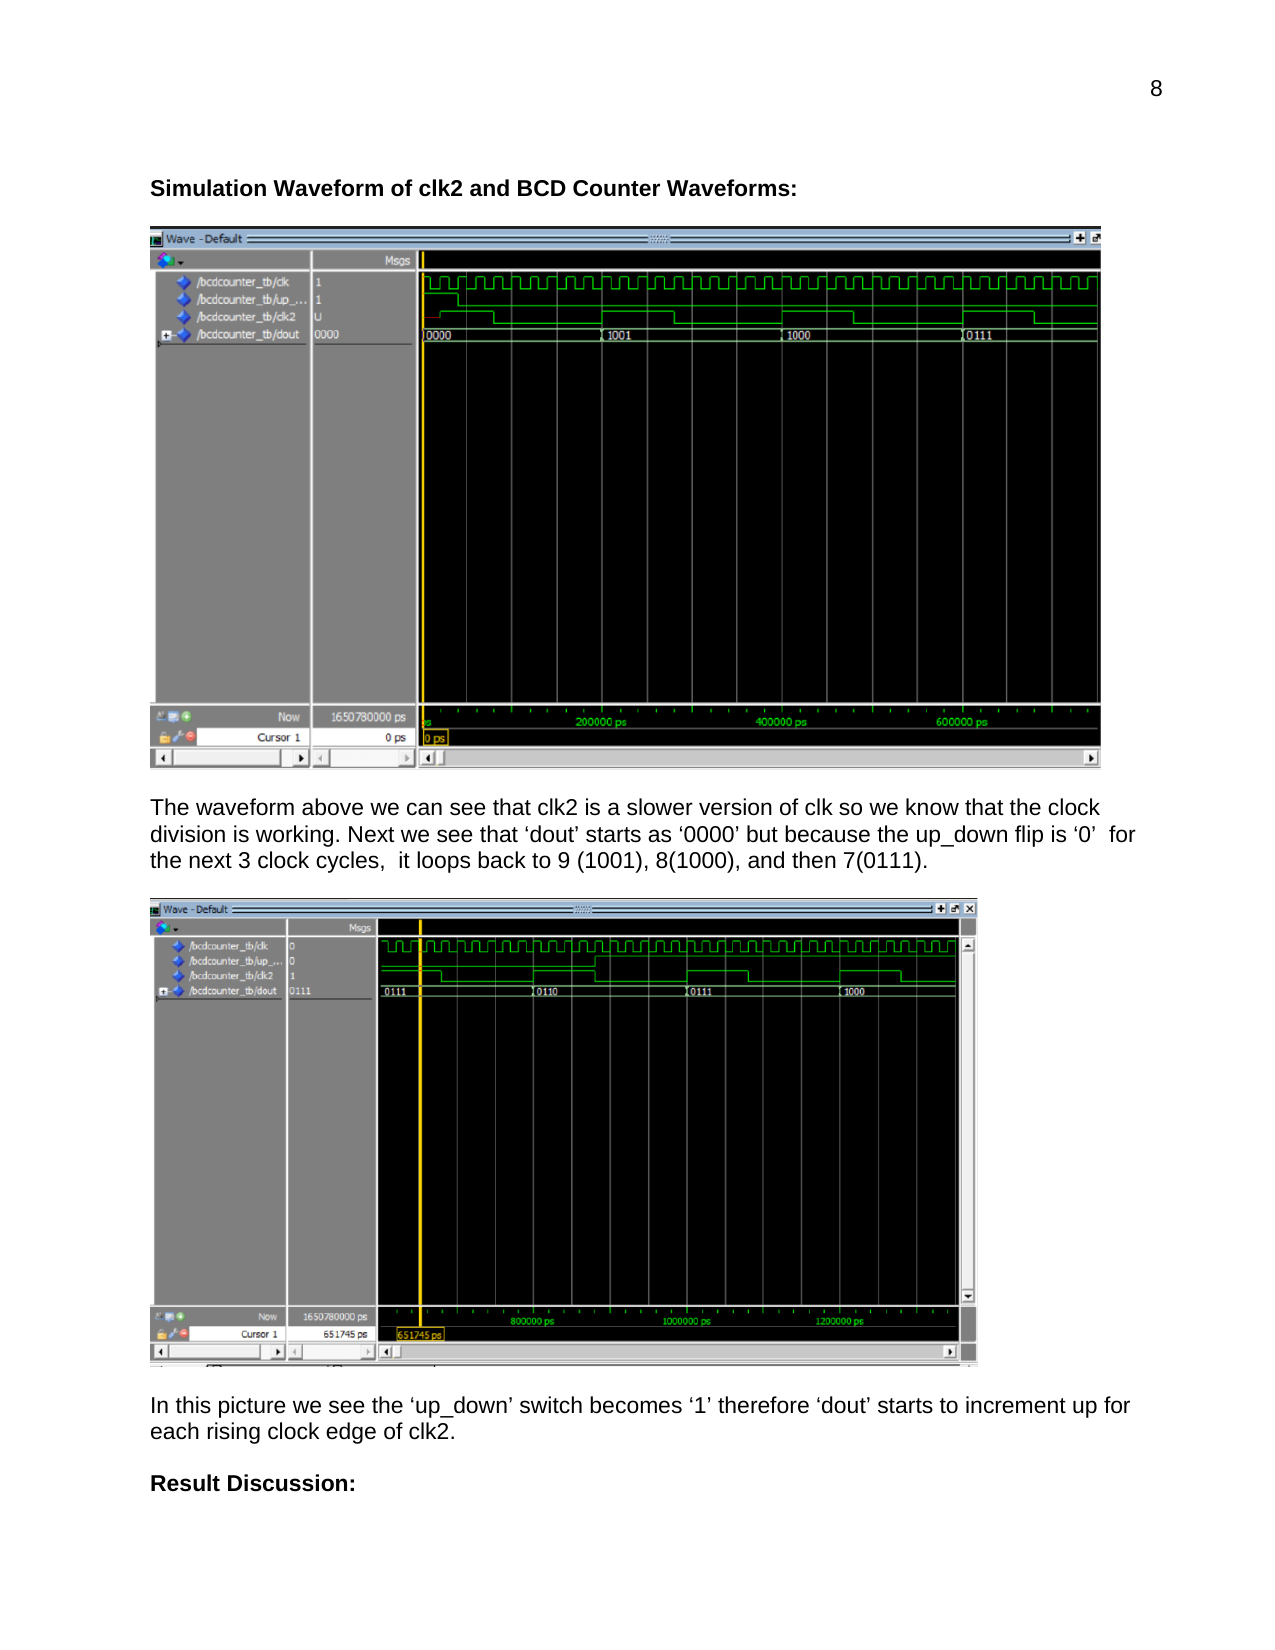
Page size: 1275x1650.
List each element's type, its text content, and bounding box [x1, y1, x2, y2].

picture [150, 226, 1101, 770]
text In this picture we see the ‘up_down’ switch becomes ‘1’ therefore ‘dout’ starts to increment up for each rising clock edge of clk2. [150, 1392, 1162, 1444]
picture [150, 898, 978, 1367]
text Simulation Waveform of clk2 and BCD Counter Waveforms: [150, 175, 1162, 201]
text Result Discussion: [150, 1469, 1162, 1496]
text The waveform above we can see that clk2 is a slower version of clk so we know that the clock division is working. Next we see that ‘dout’ starts as ‘0000’ but because the up_down flip is ‘0’ for the next 3 clock cycles, it loops back to 9 (1001), 8(1000), and then 7(0111). [150, 794, 1162, 873]
